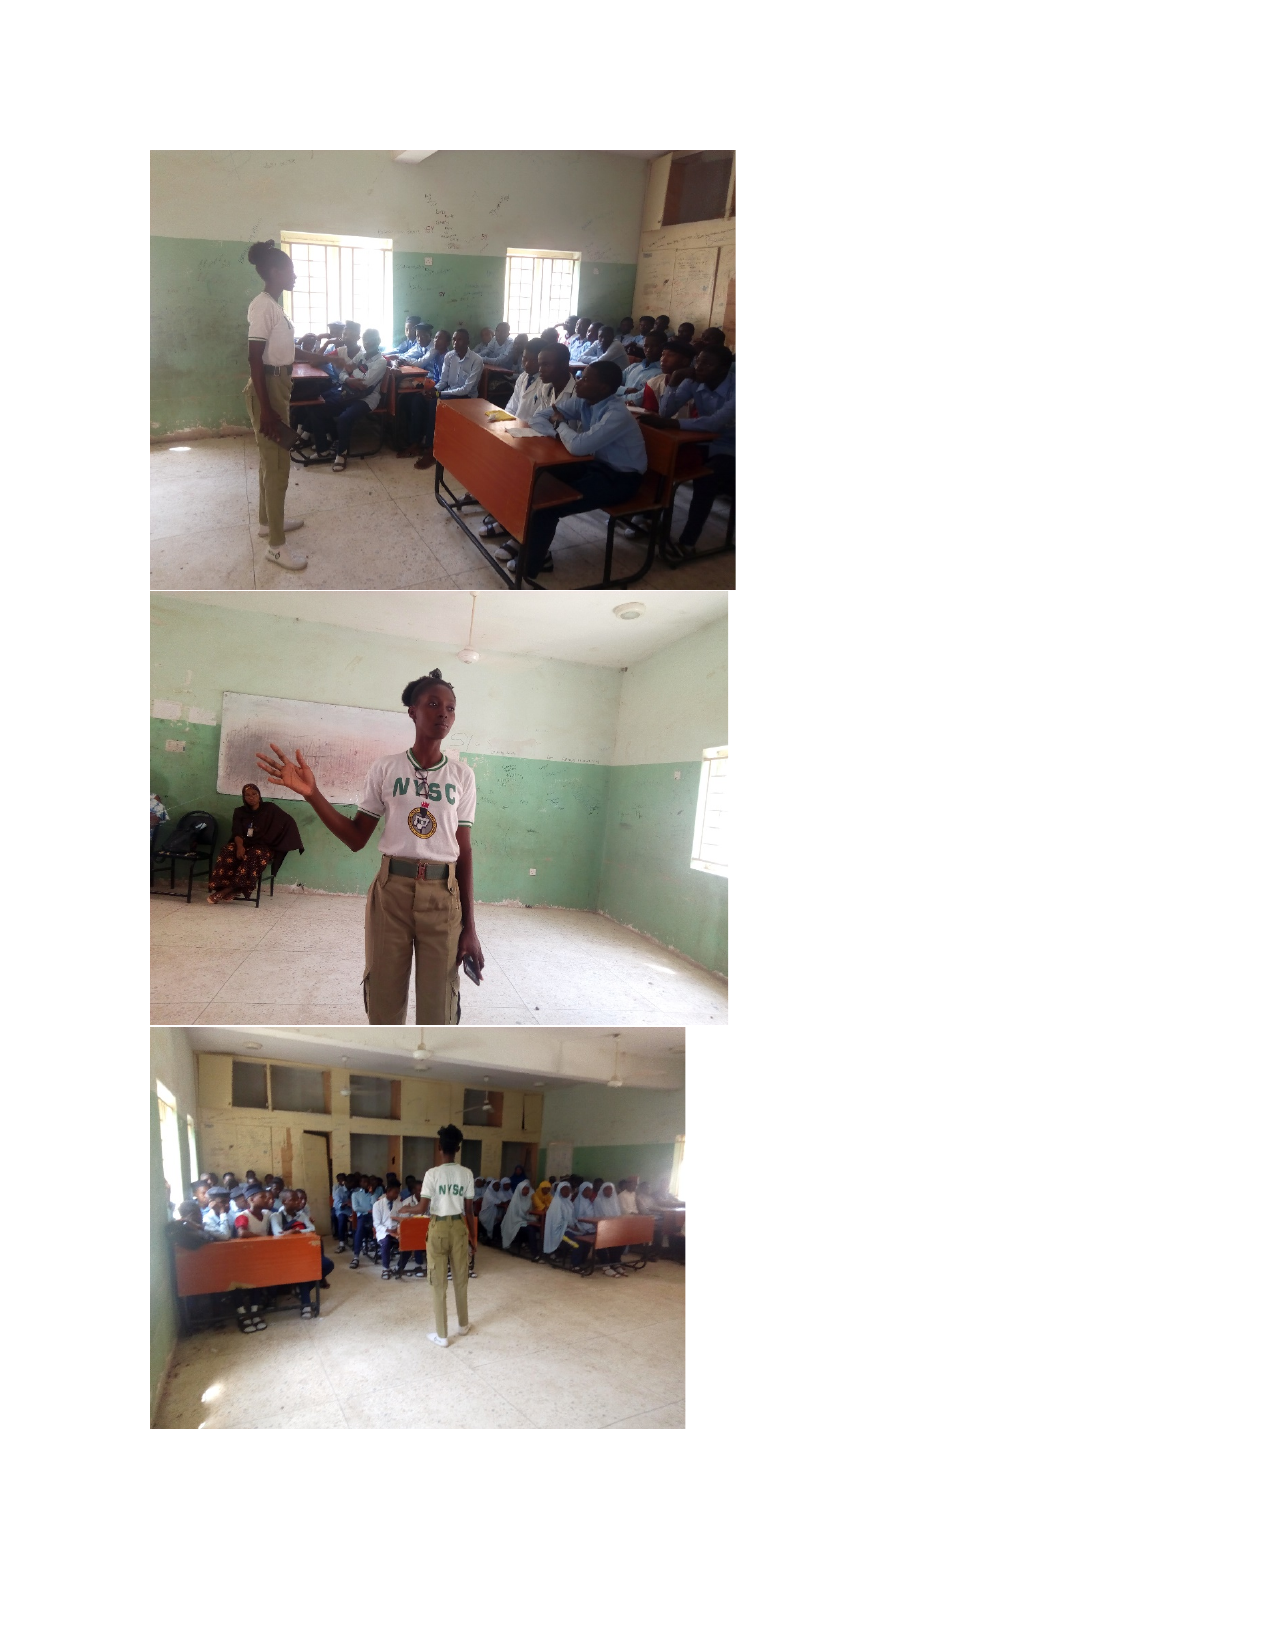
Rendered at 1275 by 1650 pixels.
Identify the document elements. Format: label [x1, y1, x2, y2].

picture [150, 1027, 686, 1429]
picture [150, 150, 736, 590]
picture [150, 591, 729, 1025]
